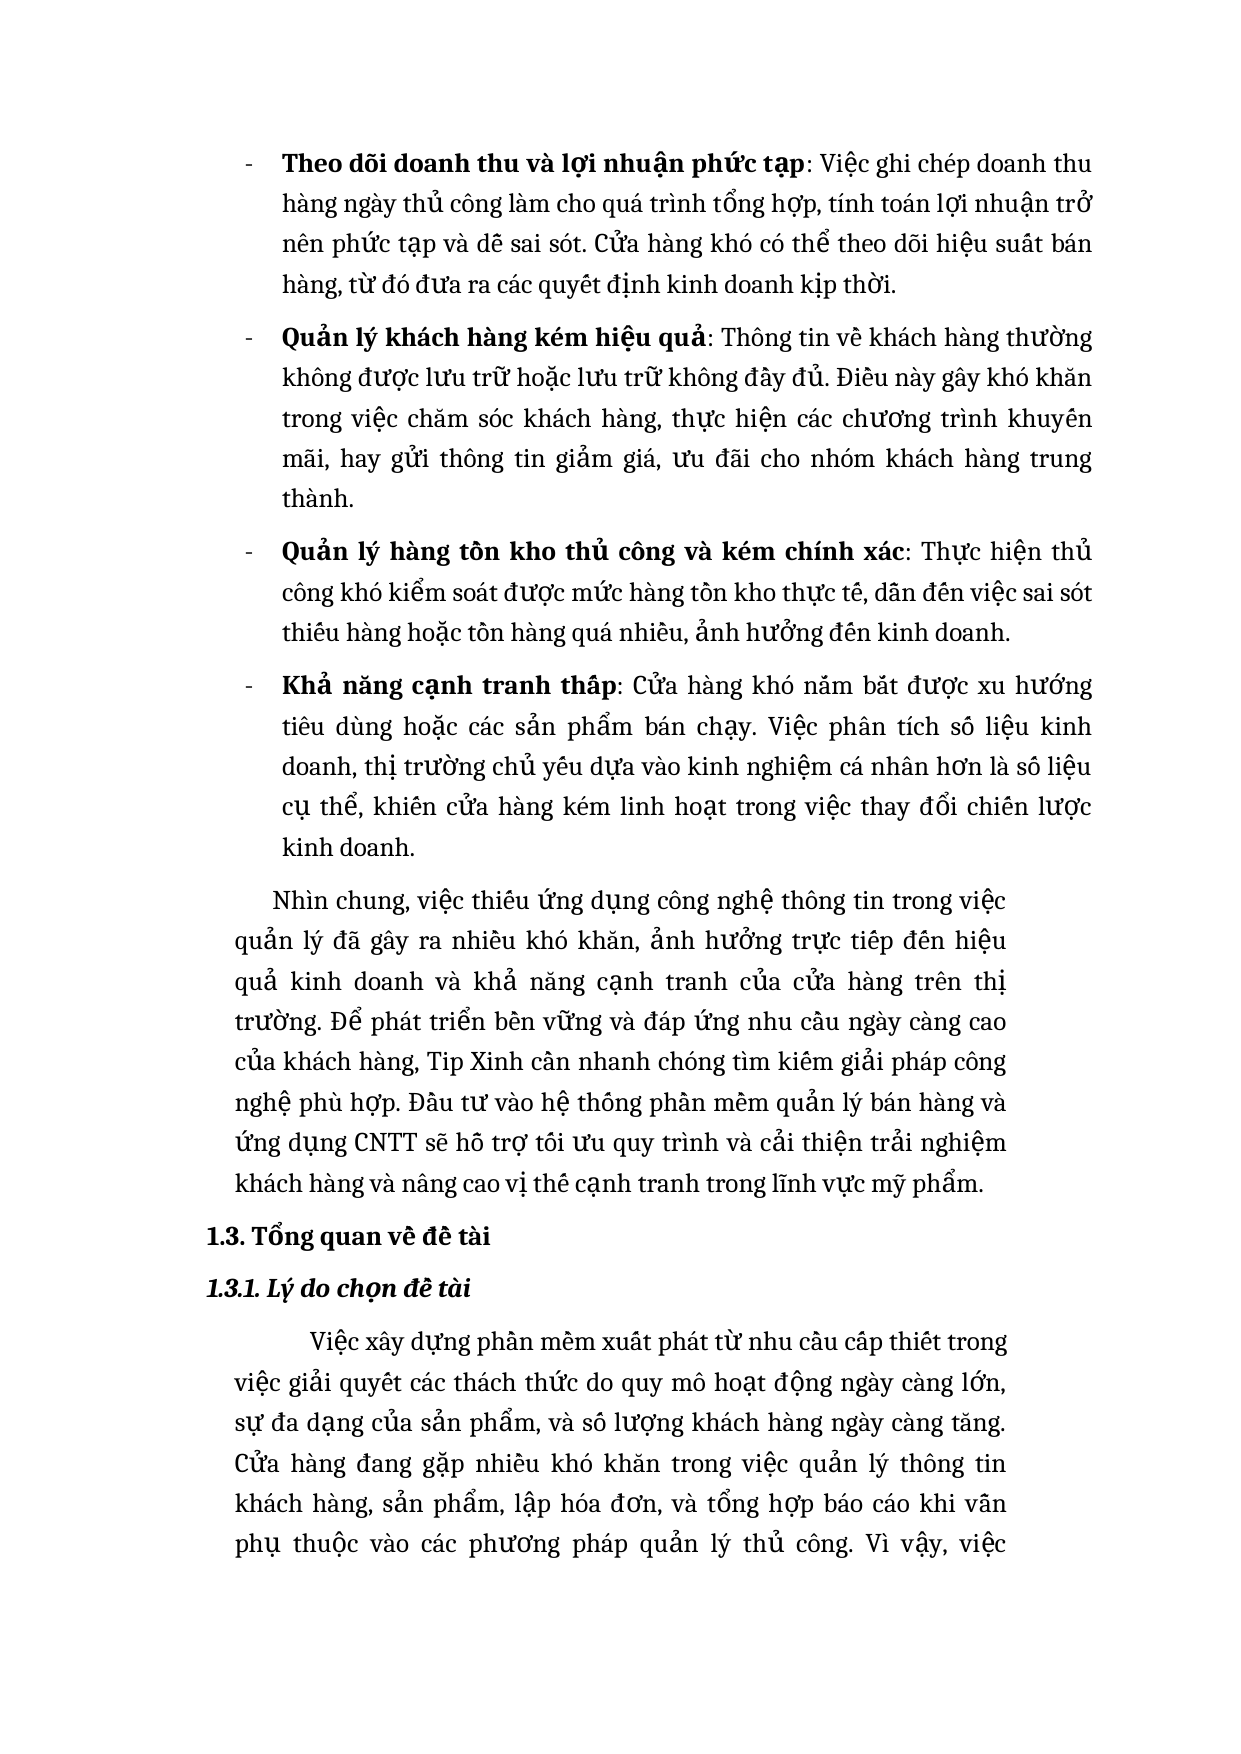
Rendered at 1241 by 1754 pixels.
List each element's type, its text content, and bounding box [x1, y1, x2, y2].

list Theo dõi doanh thu và lợi nhuận phức tạp: Việc ghi chép doanh thu hàng ngày thủ công làm cho quá trình tổng hợp, tính toán lợi nhuận trở nên phức tạp và dễ sai sót. Cửa hàng khó có thể theo dõi hiệu suất bán hàng, từ đó đưa ra các quyết định kinh doanh kịp thời. [244, 148, 1092, 300]
text 1.3. Tổng quan về đề tài [207, 1221, 1092, 1252]
text 1.3.1. Lý do chọn đề tài [207, 1273, 1092, 1305]
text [234, 1326, 1007, 1560]
text Nhìn chung, việc thiếu ứng dụng công nghệ thông tin trong việc quản lý đã gây ra nhiều khó khăn, ảnh hưởng trực tiếp đến hiệu quả kinh doanh và khả năng cạnh tranh của cửa hàng trên thị trường. Để phát triển bền vững và đáp ứng nhu cầu ngày càng cao của khách hàng, Tip Xinh cần nhanh chóng tìm kiếm giải pháp công nghệ phù hợp. Đầu tư vào hệ thống phần mềm quản lý bán hàng và ứng dụng CNTT sẽ hỗ trợ tối ưu quy trình và cải thiện trải nghiệm khách hàng và nâng cao vị thế cạnh tranh trong lĩnh vực mỹ phẩm. [234, 885, 1007, 1199]
list Khả năng cạnh tranh thấp: Cửa hàng khó nắm bắt được xu hướng tiêu dùng hoặc các sản phẩm bán chạy. Việc phân tích số liệu kinh doanh, thị trường chủ yếu dựa vào kinh nghiệm cá nhân hơn là số liệu cụ thể, khiến cửa hàng kém linh hoạt trong việc thay đổi chiến lược kinh doanh. [244, 670, 1092, 863]
list Quản lý khách hàng kém hiệu quả: Thông tin về khách hàng thường không được lưu trữ hoặc lưu trữ không đầy đủ. Điều này gây khó khăn trong việc chăm sóc khách hàng, thực hiện các chương trình khuyến mãi, hay gửi thông tin giảm giá, ưu đãi cho nhóm khách hàng trung thành. [244, 322, 1092, 515]
list Quản lý hàng tồn kho thủ công và kém chính xác: Thực hiện thủ công khó kiểm soát được mức hàng tồn kho thực tế, dẫn đến việc sai sót thiếu hàng hoặc tồn hàng quá nhiều, ảnh hưởng đến kinh doanh. [244, 536, 1092, 648]
